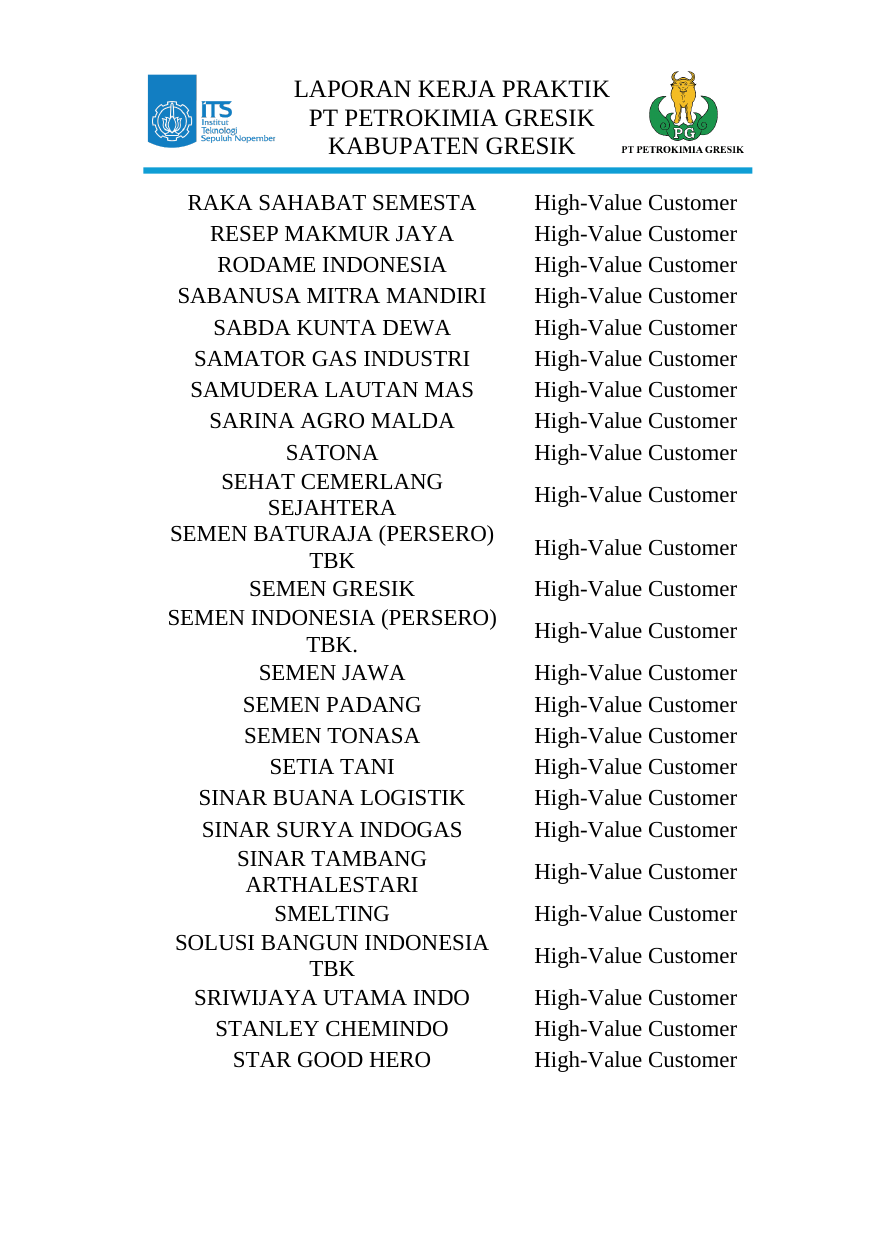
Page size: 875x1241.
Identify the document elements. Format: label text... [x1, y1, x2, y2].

table_cell High-Value Customer [516, 897, 755, 928]
table_cell SINAR TAMBANG ARTHALESTARI [148, 845, 516, 897]
table_cell High-Value Customer [516, 186, 755, 218]
table_cell High-Value Customer [516, 468, 755, 520]
table_cell High-Value Customer [516, 520, 755, 573]
table_cell RESEP MAKMUR JAYA [148, 218, 516, 249]
table_cell High-Value Customer [516, 929, 755, 981]
table_cell SEMEN BATURAJA (PERSERO) TBK [148, 520, 516, 573]
table_cell High-Value Customer [516, 813, 755, 844]
table_cell High-Value Customer [516, 720, 755, 751]
picture [147, 74, 276, 148]
picture [612, 67, 753, 158]
table_cell High-Value Customer [516, 751, 755, 782]
table_cell SEMEN JAWA [148, 657, 516, 688]
table_cell SETIA TANI [148, 751, 516, 782]
table_cell STAR GOOD HERO [148, 1044, 516, 1075]
table_cell High-Value Customer [516, 249, 755, 280]
table_cell High-Value Customer [516, 604, 755, 657]
table_cell High-Value Customer [516, 311, 755, 343]
table_cell High-Value Customer [516, 1013, 755, 1044]
table_cell STANLEY CHEMINDO [148, 1013, 516, 1044]
table_cell SAMATOR GAS INDUSTRI [148, 343, 516, 374]
table_cell SOLUSI BANGUN INDONESIA TBK [148, 929, 516, 981]
table_cell SEMEN GRESIK [148, 573, 516, 604]
table_cell High-Value Customer [516, 280, 755, 311]
table_cell High-Value Customer [516, 218, 755, 249]
table_cell High-Value Customer [516, 374, 755, 405]
table_cell High-Value Customer [516, 573, 755, 604]
table_cell SINAR BUANA LOGISTIK [148, 782, 516, 813]
table_cell High-Value Customer [516, 1044, 755, 1075]
table_cell SEHAT CEMERLANG SEJAHTERA [148, 468, 516, 520]
table_cell SEMEN PADANG [148, 688, 516, 719]
table_cell SRIWIJAYA UTAMA INDO [148, 981, 516, 1012]
table_cell High-Value Customer [516, 688, 755, 719]
table_cell SEMEN INDONESIA (PERSERO) TBK. [148, 604, 516, 657]
table_cell SINAR SURYA INDOGAS [148, 813, 516, 844]
table_cell High-Value Customer [516, 343, 755, 374]
table_cell SABANUSA MITRA MANDIRI [148, 280, 516, 311]
table_cell SMELTING [148, 897, 516, 928]
table_cell High-Value Customer [516, 657, 755, 688]
table_cell RAKA SAHABAT SEMESTA [148, 186, 516, 218]
table_cell High-Value Customer [516, 405, 755, 436]
table_cell SATONA [148, 436, 516, 468]
table_cell SEMEN TONASA [148, 720, 516, 751]
table_cell High-Value Customer [516, 845, 755, 897]
table_cell SARINA AGRO MALDA [148, 405, 516, 436]
table_cell High-Value Customer [516, 981, 755, 1012]
table_cell SAMUDERA LAUTAN MAS [148, 374, 516, 405]
table_cell High-Value Customer [516, 782, 755, 813]
table_cell SABDA KUNTA DEWA [148, 311, 516, 343]
table_cell High-Value Customer [516, 436, 755, 468]
table_cell RODAME INDONESIA [148, 249, 516, 280]
